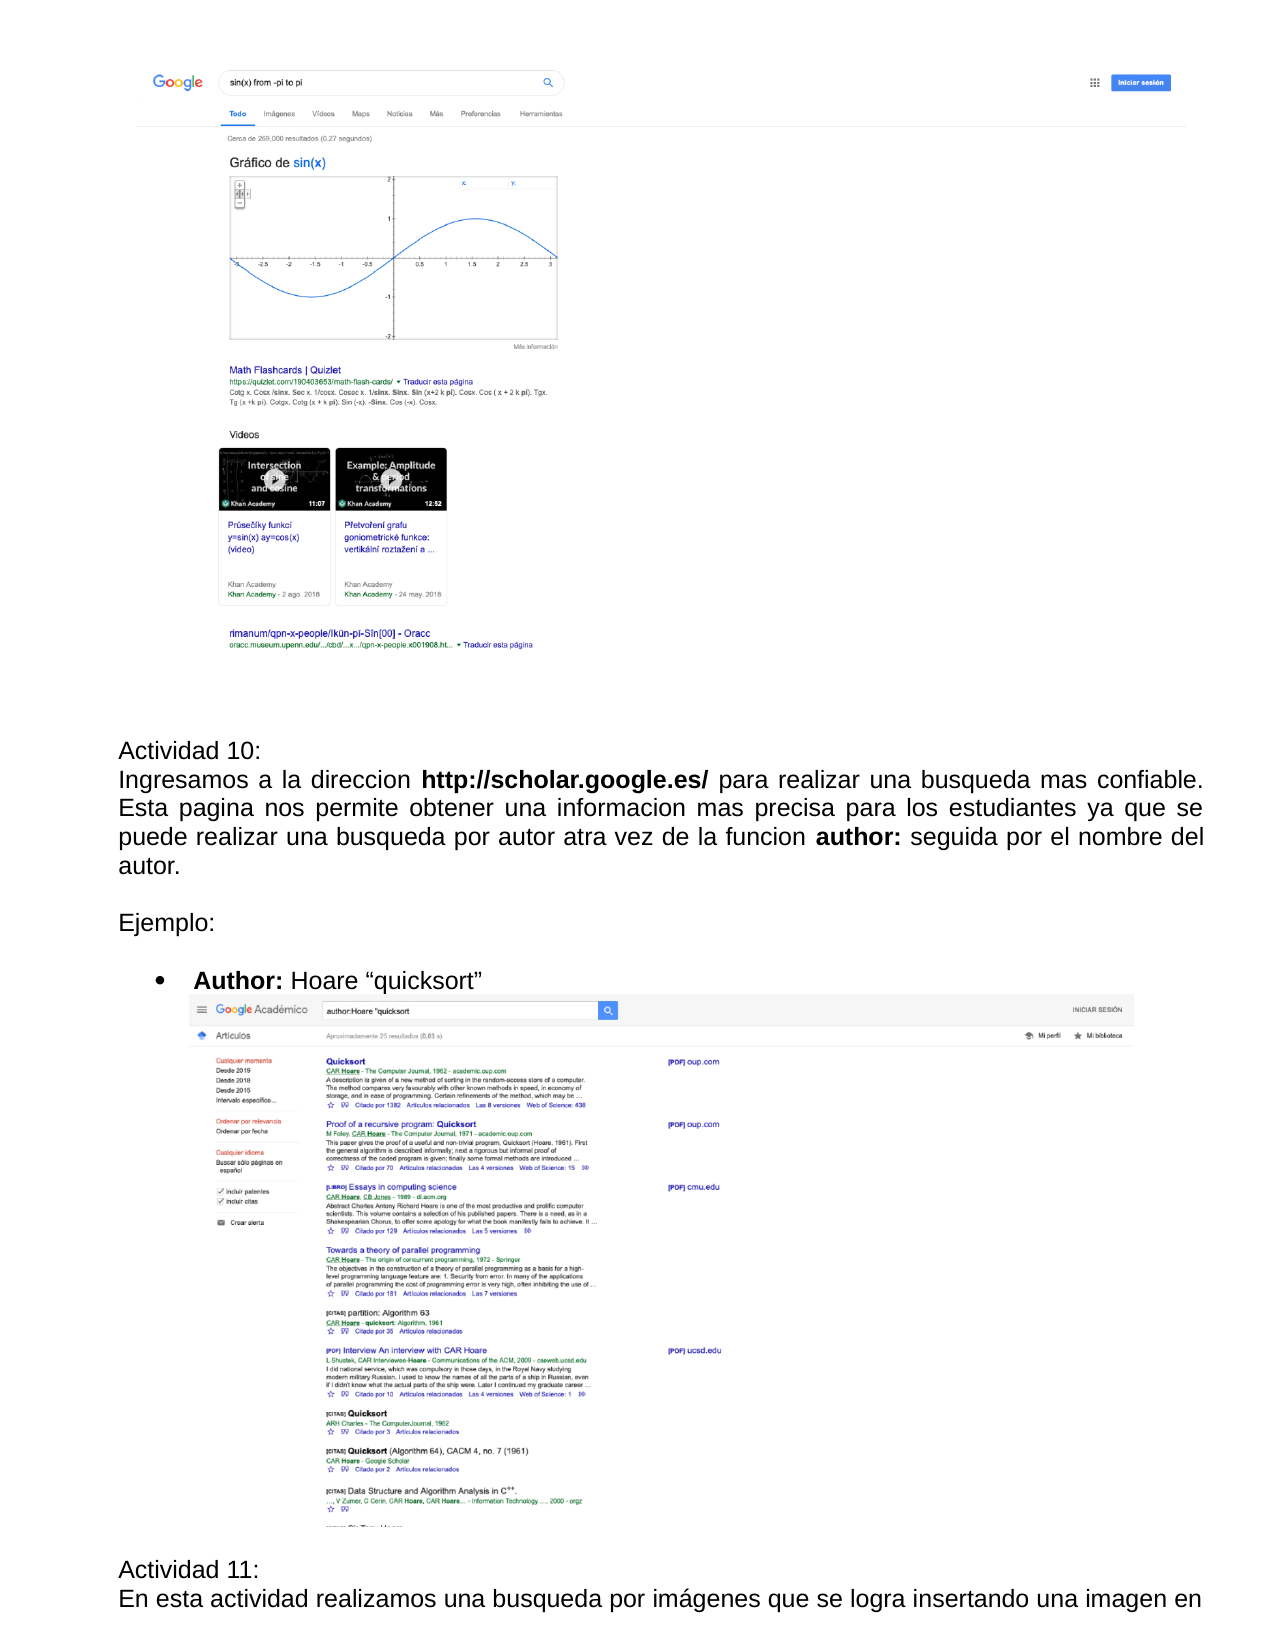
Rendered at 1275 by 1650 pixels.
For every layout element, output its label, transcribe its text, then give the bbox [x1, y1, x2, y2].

text Actividad 10: [118, 736, 1205, 765]
picture [136, 59, 1187, 650]
text Actividad 11: [118, 1555, 1205, 1584]
picture [188, 994, 1134, 1527]
text Ejemplo: [118, 908, 1205, 937]
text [118, 1584, 1205, 1612]
list Author: Hoare “quicksort” [156, 966, 1205, 995]
text Ingresamos a la direccion http://scholar.google.es/ para realizar una busqueda mas confiable. Esta pagina nos permite obtener una informacion mas precisa para los estudiantes ya que se puede realizar una busqueda por autor atra vez de la funcion author: seguida por el nombre del autor. [118, 765, 1205, 880]
